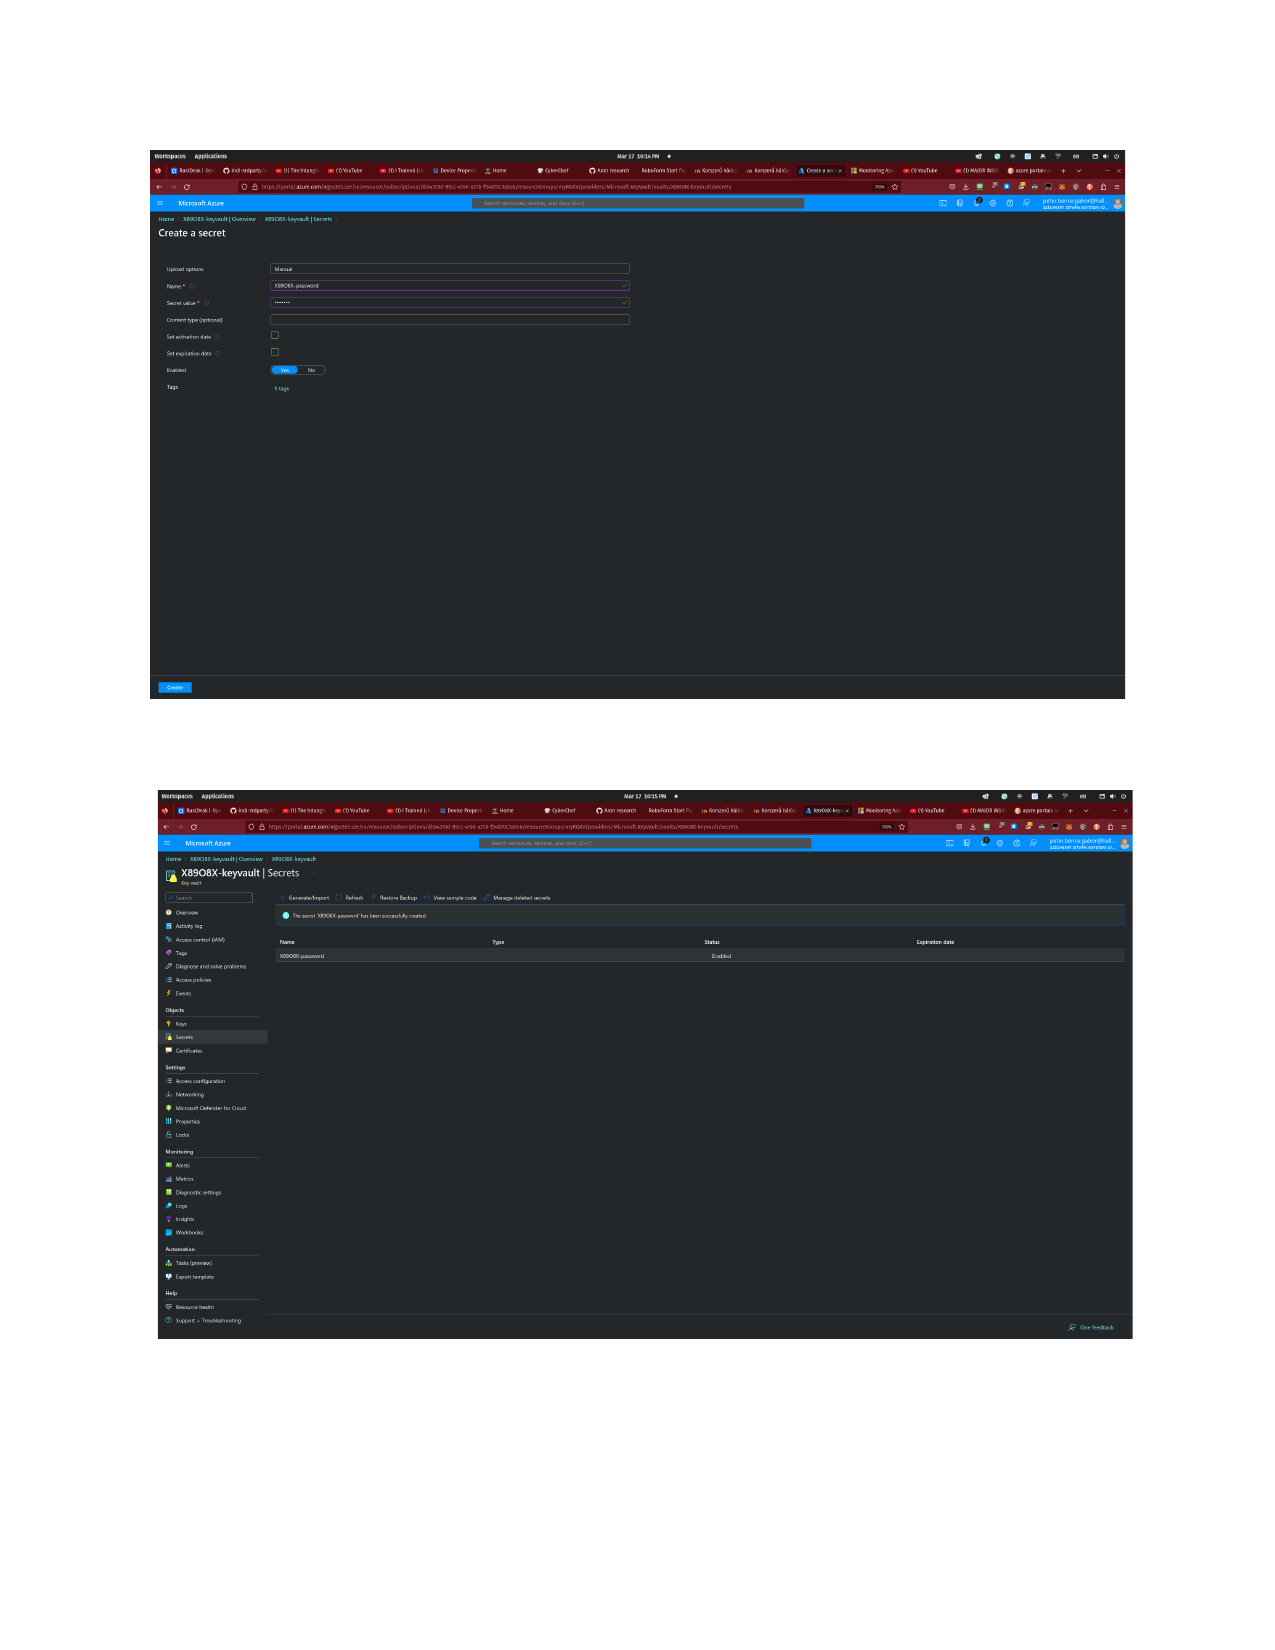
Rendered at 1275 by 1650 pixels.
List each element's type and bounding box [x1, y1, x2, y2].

picture [157, 790, 1133, 1339]
picture [150, 150, 1125, 699]
